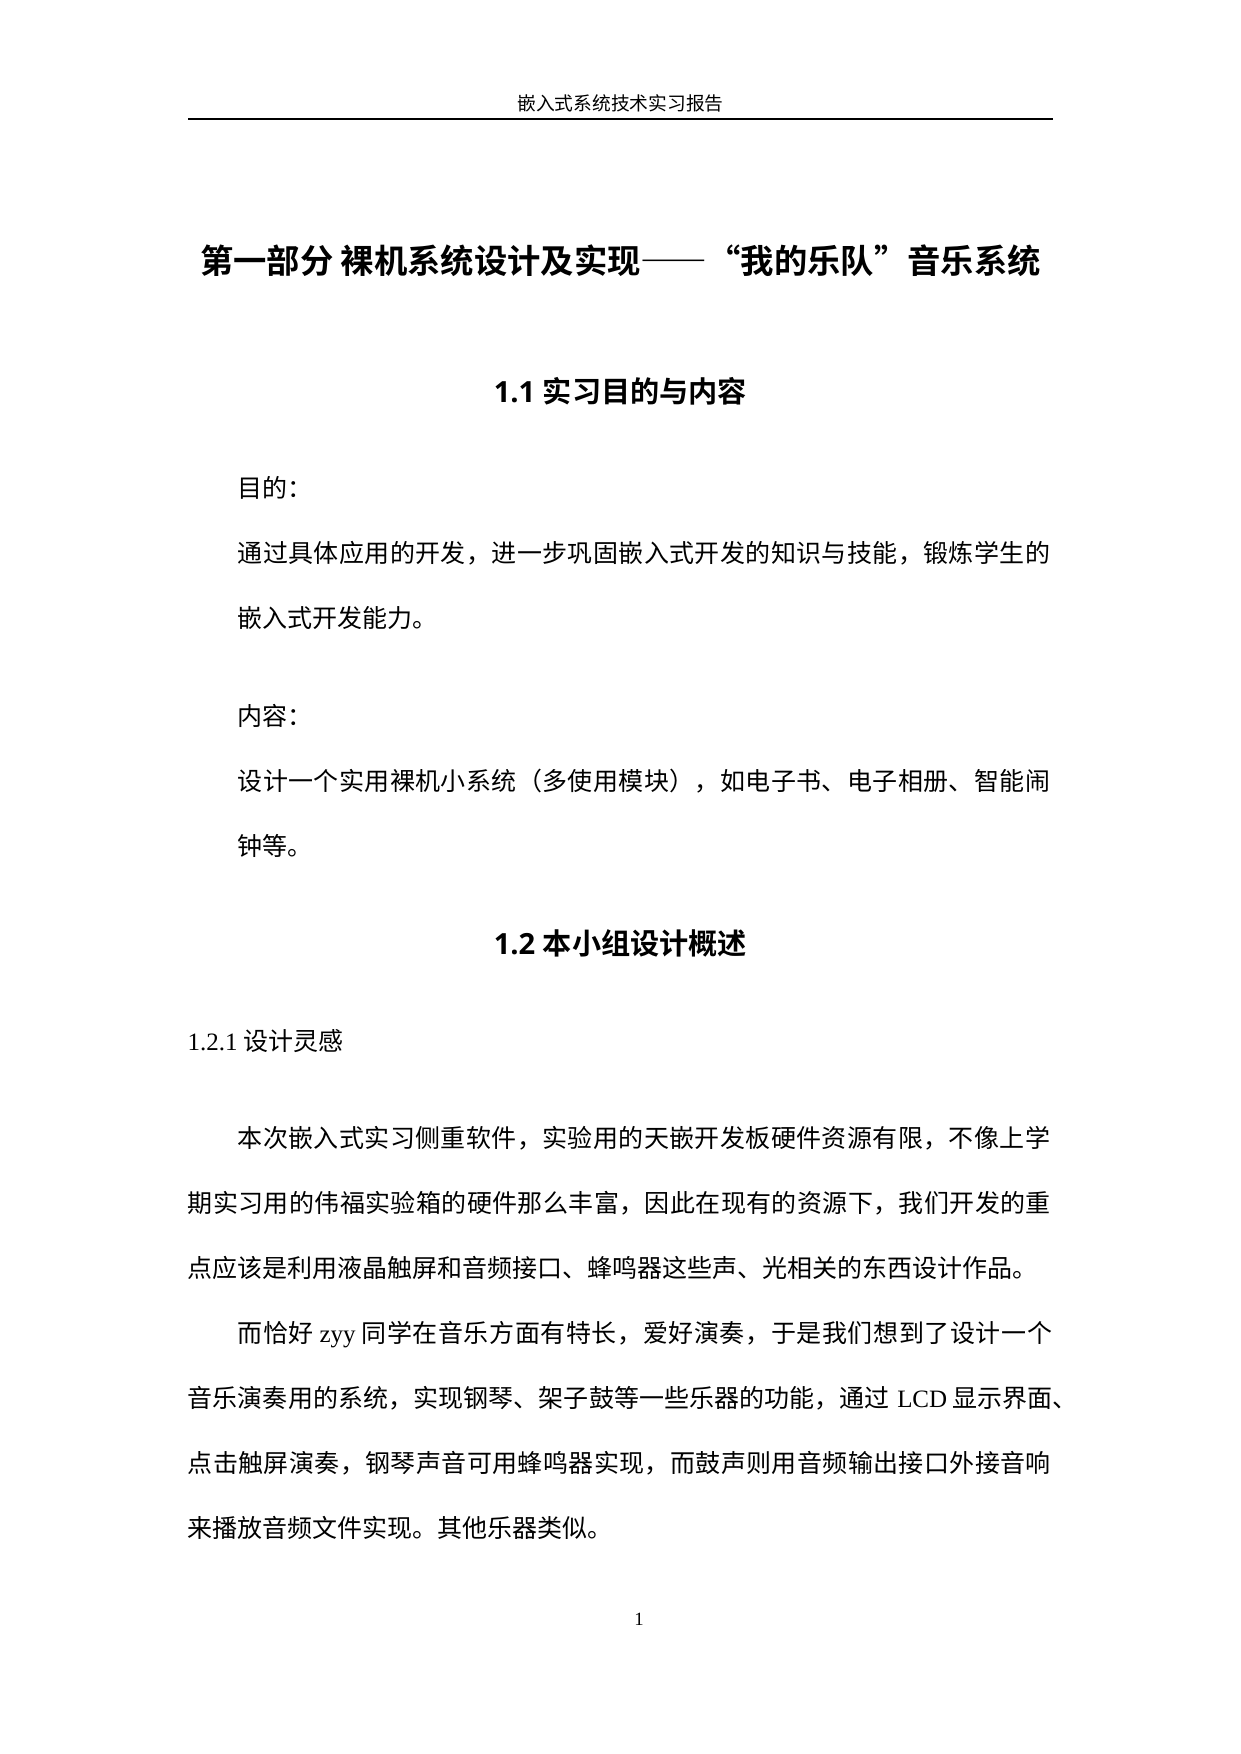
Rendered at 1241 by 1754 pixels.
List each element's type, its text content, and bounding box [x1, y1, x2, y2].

text 而恰好zyy同学在音乐方面有特长，爱好演奏，于是我们想到了设计一个音乐演奏用的系统，实现钢琴、架子鼓等一些乐器的功能，通过LCD显示界面、点击触屏演奏，钢琴声音可用蜂鸣器实现，而鼓声则用音频输出接口外接音响来播放音频文件实现。其他乐器类似。 [187, 1299, 1053, 1559]
subtitle 1.2 本小组设计概述 [187, 909, 1053, 974]
text 设计一个实用裸机小系统（多使用模块），如电子书、电子相册、智能闹钟等。 [237, 747, 1053, 877]
text 本次嵌入式实习侧重软件，实验用的天嵌开发板硬件资源有限，不像上学期实习用的伟福实验箱的硬件那么丰富，因此在现有的资源下，我们开发的重点应该是利用液晶触屏和音频接口、蜂鸣器这些声、光相关的东西设计作品。 [187, 1104, 1053, 1299]
subtitle 1.2.1 设计灵感 [187, 1007, 1053, 1072]
subtitle 第一部分 裸机系统设计及实现——“我的乐队”音乐系统 [187, 227, 1053, 292]
text 内容： [187, 682, 1053, 747]
text 目的： [187, 454, 1053, 519]
subtitle 1.1 实习目的与内容 [187, 357, 1053, 422]
text 通过具体应用的开发，进一步巩固嵌入式开发的知识与技能，锻炼学生的嵌入式开发能力。 [237, 519, 1053, 649]
